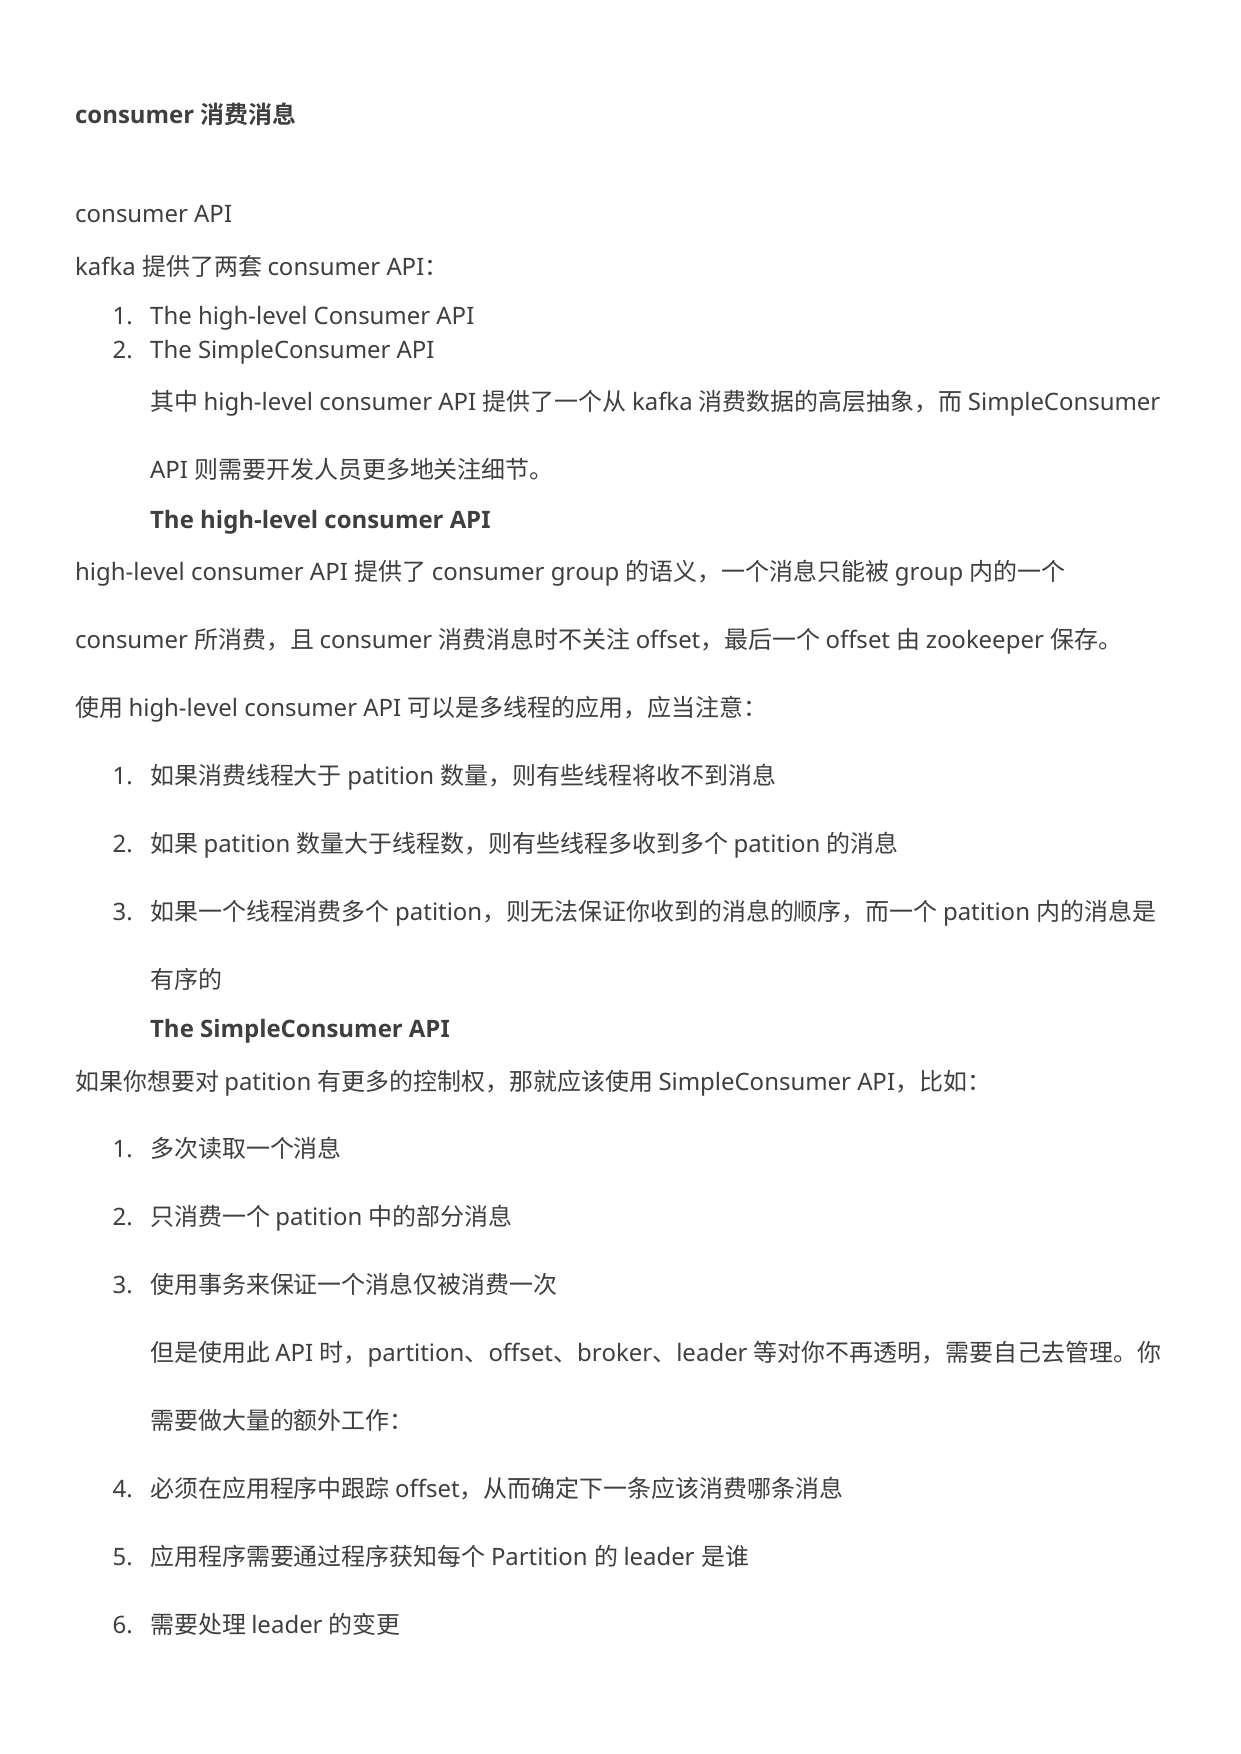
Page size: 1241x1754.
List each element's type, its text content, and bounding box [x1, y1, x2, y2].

text high-level consumer API 提供了 consumer group 的语义，一个消息只能被 group 内的一个 consumer 所消费，且 consumer 消费消息时不关注 offset，最后一个 offset 由 zookeeper 保存。 [75, 536, 1165, 672]
list 如果 patition 数量大于线程数，则有些线程多收到多个 patition 的消息 [112, 808, 1165, 876]
list The SimpleConsumer API [112, 332, 1165, 366]
list 应用程序需要通过程序获知每个 Partition 的 leader 是谁 [112, 1521, 1165, 1589]
text consumer API [75, 197, 1165, 231]
text 但是使用此 API 时，partition、offset、broker、leader 等对你不再透明，需要自己去管理。你需要做大量的额外工作： [150, 1317, 1165, 1453]
list 如果消费线程大于 patition 数量，则有些线程将收不到消息 [112, 740, 1165, 808]
list 必须在应用程序中跟踪 offset，从而确定下一条应该消费哪条消息 [112, 1453, 1165, 1521]
list 使用事务来保证一个消息仅被消费一次 [112, 1249, 1165, 1317]
subtitle consumer 消费消息 [75, 79, 1165, 147]
list 如果一个线程消费多个 patition，则无法保证你收到的消息的顺序，而一个 patition 内的消息是有序的 [112, 876, 1165, 1012]
text kafka 提供了两套 consumer API： [75, 231, 1165, 298]
text 其中 high-level consumer API 提供了一个从 kafka 消费数据的高层抽象，而 SimpleConsumer API 则需要开发人员更多地关注细节。 [150, 366, 1165, 502]
list 只消费一个 patition 中的部分消息 [112, 1181, 1165, 1249]
text The SimpleConsumer API [150, 1012, 1165, 1046]
text 使用 high-level consumer API 可以是多线程的应用，应当注意： [75, 672, 1165, 740]
list 需要处理 leader 的变更 [112, 1589, 1165, 1657]
text 如果你想要对 patition 有更多的控制权，那就应该使用 SimpleConsumer API，比如： [75, 1046, 1165, 1113]
list The high-level Consumer API [112, 298, 1165, 332]
text The high-level consumer API [150, 502, 1165, 536]
list 多次读取一个消息 [112, 1113, 1165, 1181]
